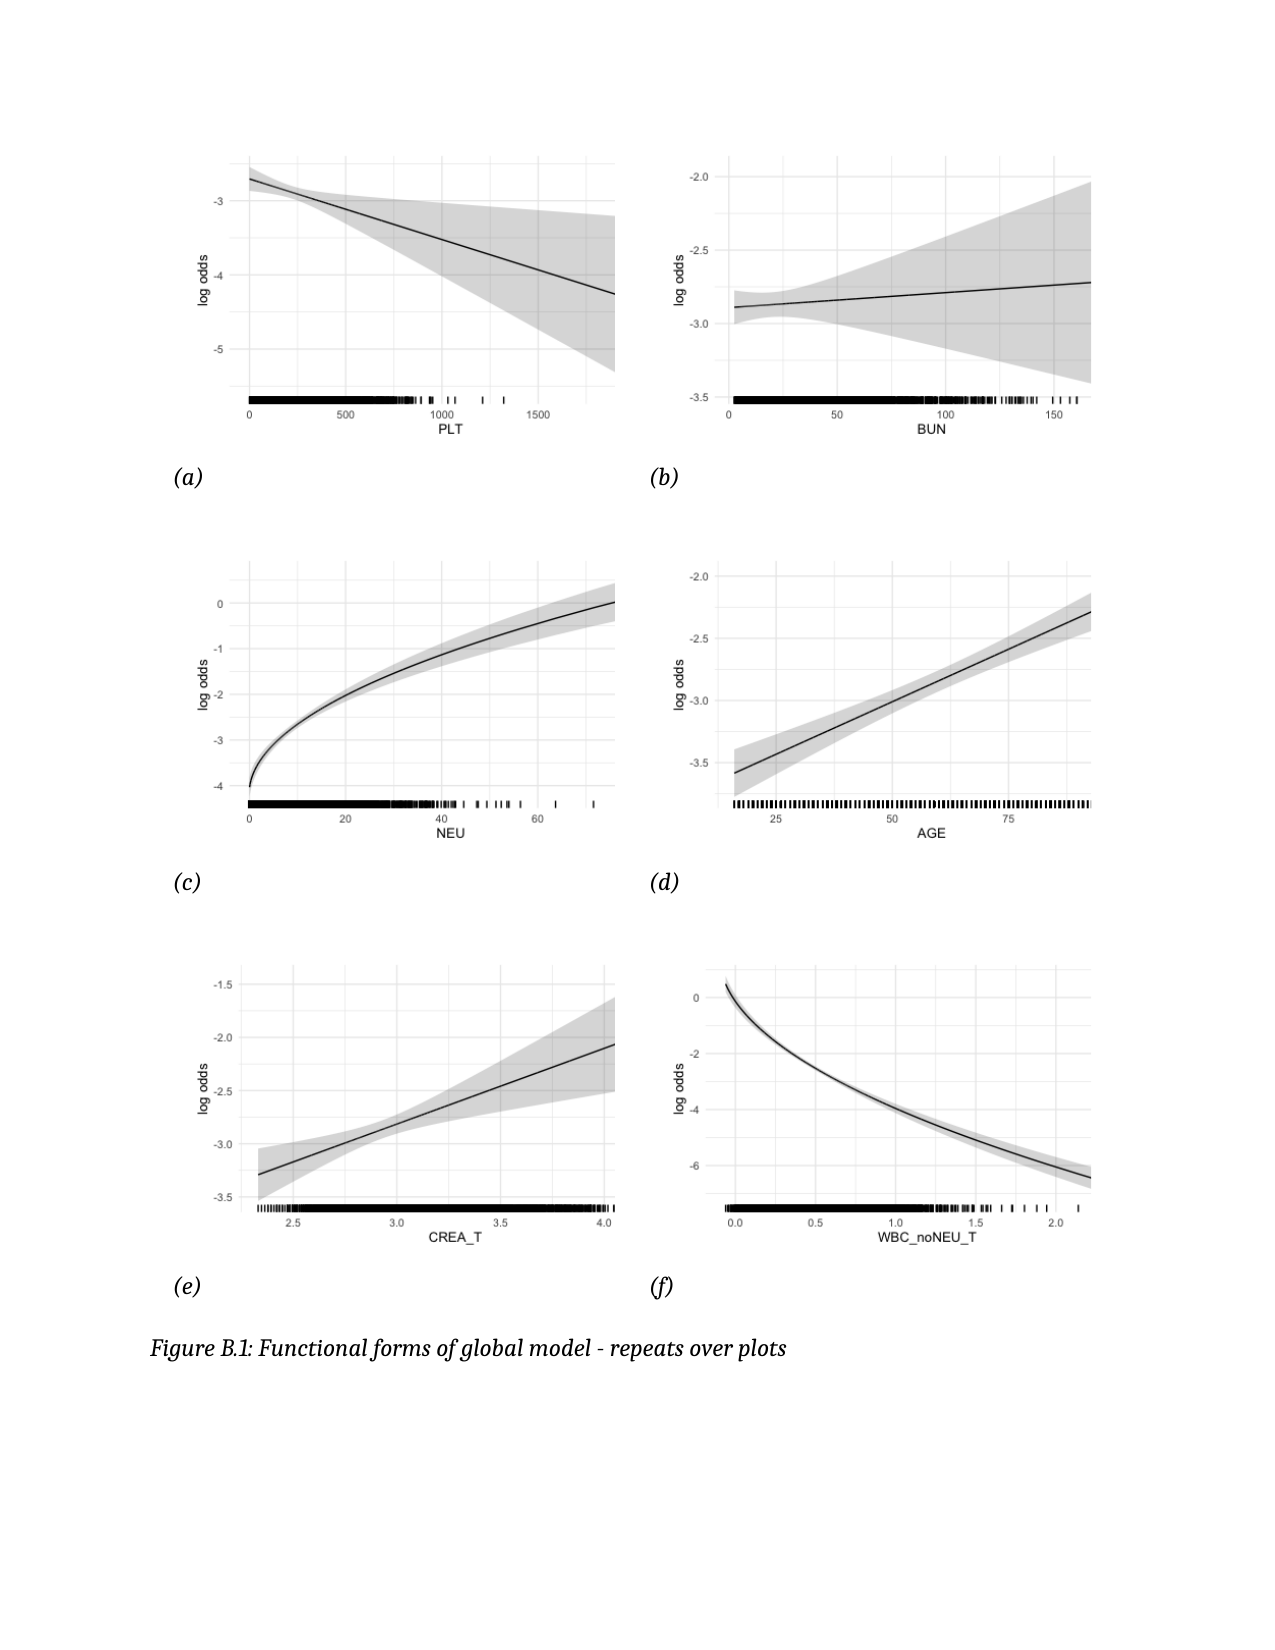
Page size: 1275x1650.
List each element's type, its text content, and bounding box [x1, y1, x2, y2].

picture [191, 150, 615, 443]
picture [667, 958, 1092, 1251]
table_header Figure B.1: Functional forms of global model - repeats over plots [139, 150, 1114, 1375]
picture [667, 150, 1092, 443]
picture [667, 554, 1092, 847]
picture [191, 958, 615, 1251]
picture [191, 554, 615, 847]
